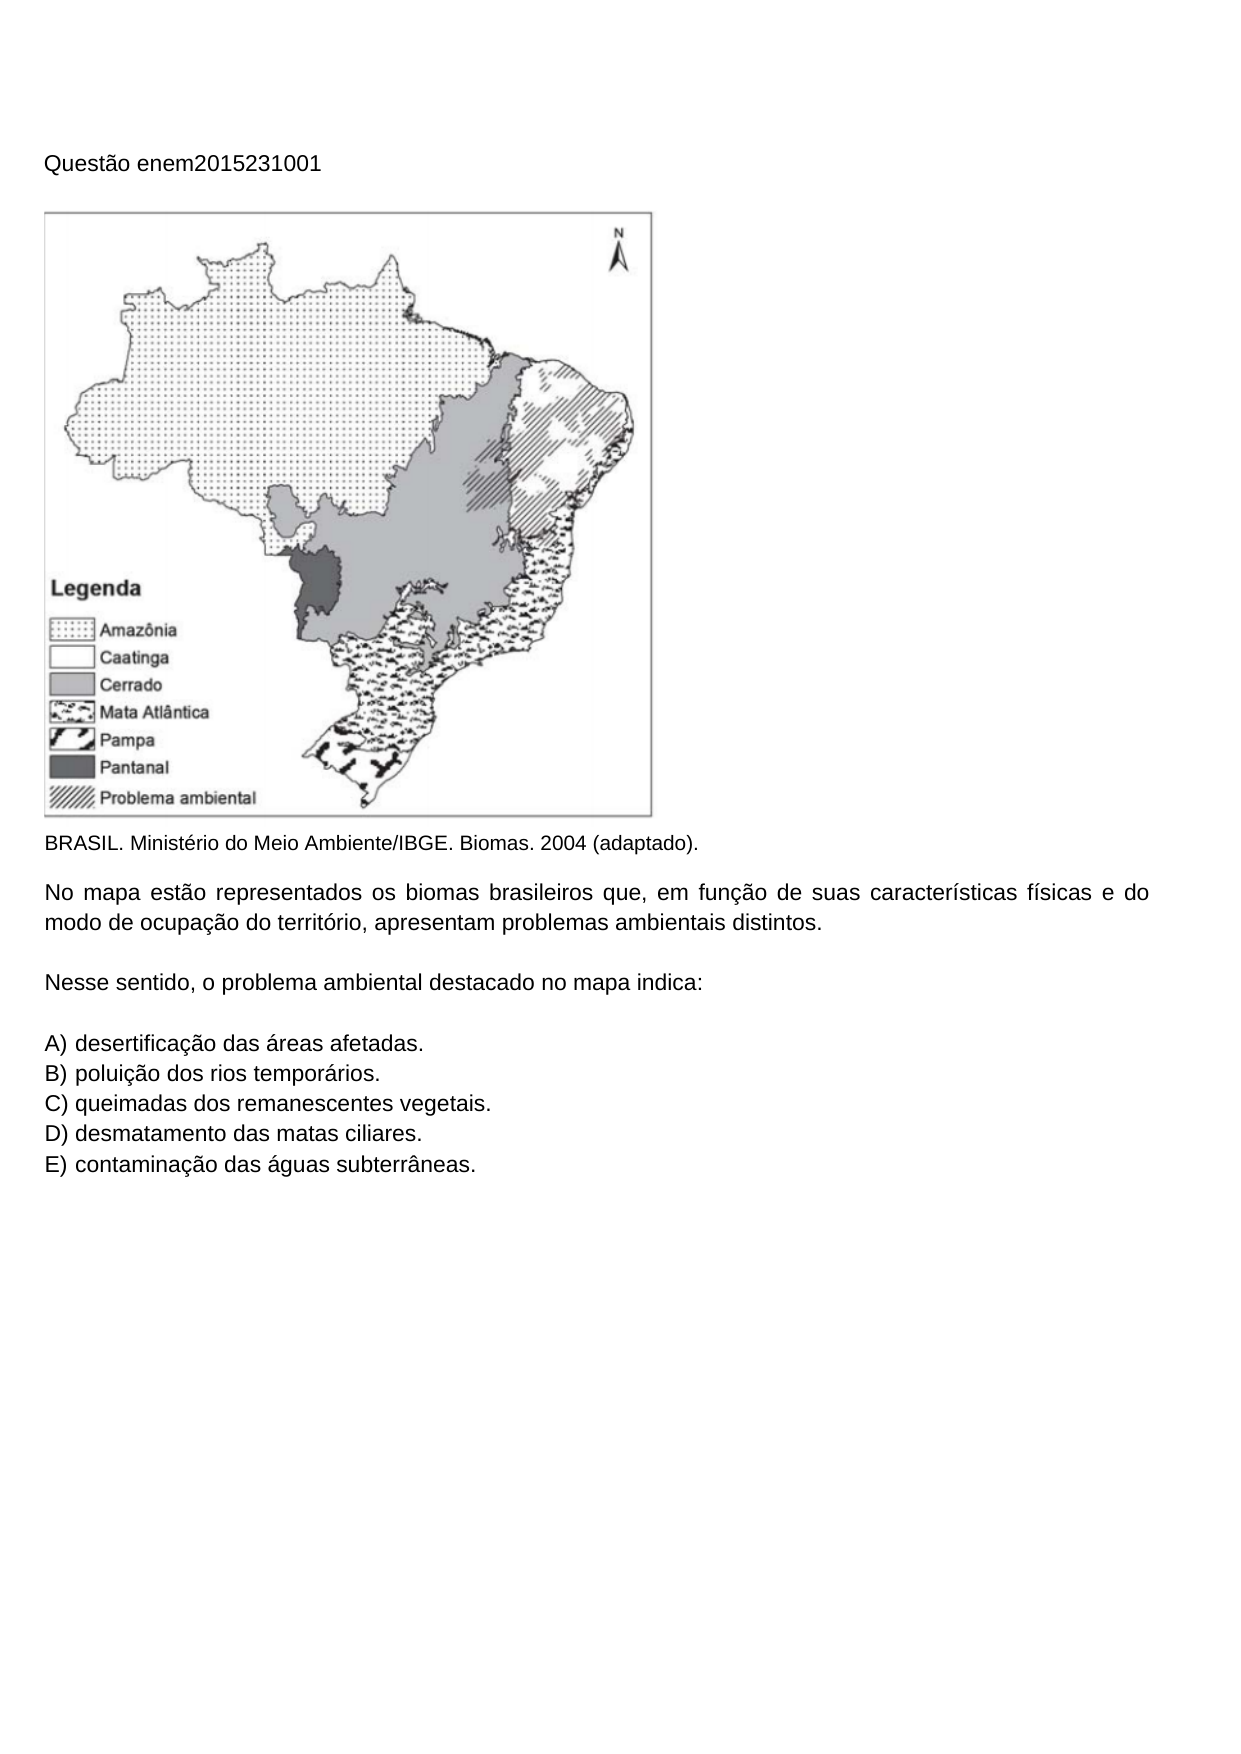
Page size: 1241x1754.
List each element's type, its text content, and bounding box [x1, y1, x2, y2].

text No mapa estão representados os biomas brasileiros que, em função de suas características físicas e do modo de ocupação do território, apresentam problemas ambientais distintos. [44, 879, 1151, 935]
list desmatamento das matas ciliares. [44, 1120, 1151, 1147]
list poluição dos rios temporários. [44, 1060, 1151, 1086]
picture [44, 210, 661, 827]
text Nesse sentido, o problema ambiental destacado no mapa indica: [44, 969, 1151, 996]
text Questão enem2015231001 [44, 150, 1090, 176]
text BRASIL. Ministério do Meio Ambiente/IBGE. Biomas. 2004 (adaptado). [44, 831, 1090, 855]
list desertificação das áreas afetadas. [44, 1030, 1151, 1056]
list queimadas dos remanescentes vegetais. [44, 1090, 1151, 1116]
list contaminação das águas subterrâneas. [44, 1151, 1151, 1177]
